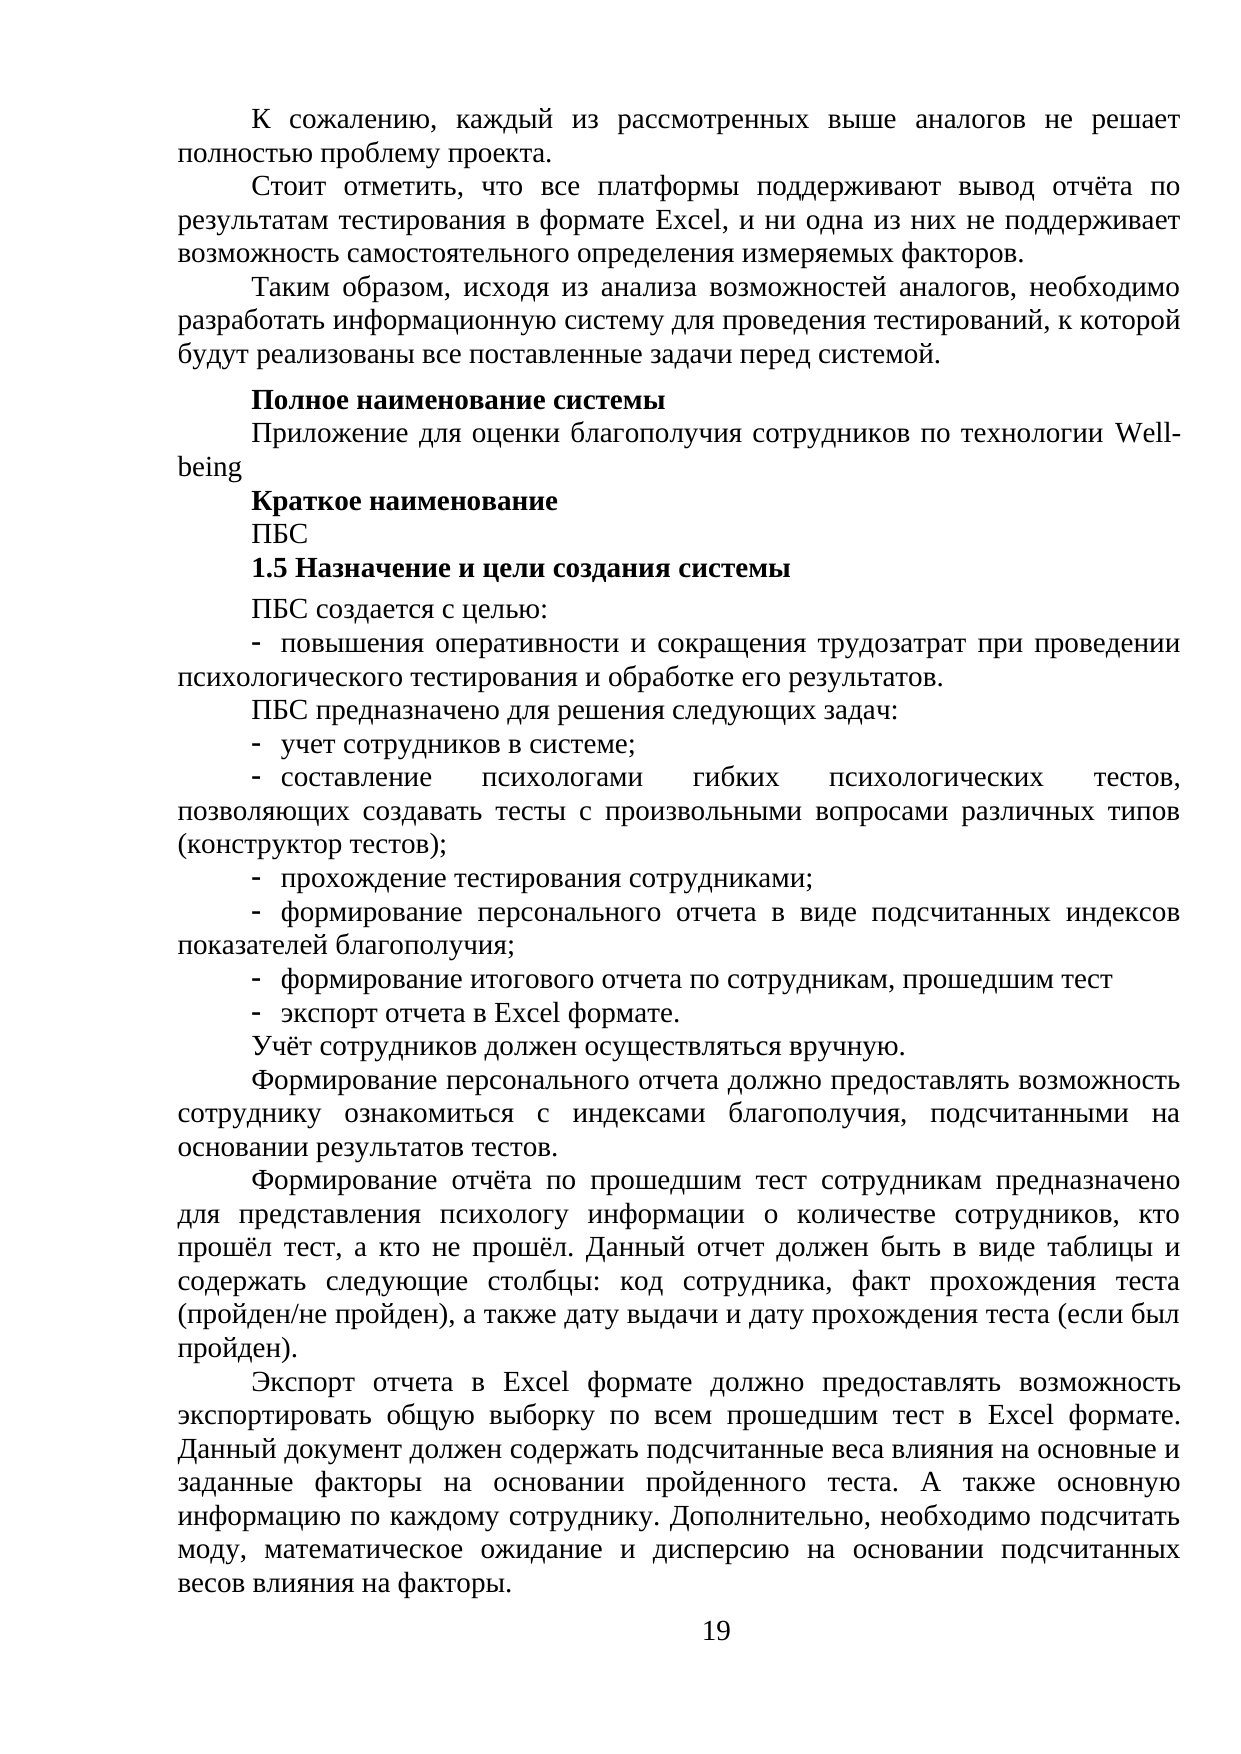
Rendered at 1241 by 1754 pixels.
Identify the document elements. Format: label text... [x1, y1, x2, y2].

text Таким образом, исходя из анализа возможностей аналогов, необходимо разработать информационную систему для проведения тестирований, к которой будут реализованы все поставленные задачи перед системой. [177, 269, 1181, 369]
list формирование итогового отчета по сотрудникам, прошедшим тест [177, 961, 1181, 995]
text Экспорт отчета в Excel формате должно предоставлять возможность экспортировать общую выборку по всем прошедшим тест в Excel формате. Данный документ должен содержать подсчитанные веса влияния на основные и заданные факторы на основании пройденного теста. А также основную информацию по каждому сотруднику. Дополнительно, необходимо подсчитать моду, математическое ожидание и дисперсию на основании подсчитанных весов влияния на факторы. [177, 1364, 1181, 1598]
list формирование персонального отчета в виде подсчитанных индексов показателей благополучия; [177, 894, 1181, 961]
text Формирование персонального отчета должно предоставлять возможность сотруднику ознакомиться с индексами благополучия, подсчитанными на основании результатов тестов. [177, 1062, 1181, 1162]
text ПБС [177, 516, 1181, 550]
list экспорт отчета в Excel формате. [177, 995, 1181, 1028]
list учет сотрудников в системе; [177, 726, 1181, 759]
text Формирование отчёта по прошедшим тест сотрудникам предназначено для представления психологу информации о количестве сотрудников, кто прошёл тест, а кто не прошёл. Данный отчет должен быть в виде таблицы и содержать следующие столбцы: код сотрудника, факт прохождения теста (пройден/не пройден), а также дату выдачи и дату прохождения теста (если был пройден). [177, 1162, 1181, 1364]
text Приложение для оценки благополучия сотрудников по технологии Well-being [177, 416, 1181, 483]
text Краткое наименование [177, 483, 1181, 516]
list составление психологами гибких психологических тестов, позволяющих создавать тесты с произвольными вопросами различных типов (конструктор тестов); [177, 759, 1181, 860]
text Стоит отметить, что все платформы поддерживают вывод отчёта по результатам тестирования в формате Excel, и ни одна из них не поддерживает возможность самостоятельного определения измеряемых факторов. [177, 168, 1181, 269]
text Учёт сотрудников должен осуществляться вручную. [177, 1028, 1181, 1062]
list повышения оперативности и сокращения трудозатрат при проведении психологического тестирования и обработке его результатов. [177, 625, 1181, 692]
text К сожалению, каждый из рассмотренных выше аналогов не решает полностью проблему проекта. [177, 101, 1181, 168]
text ПБС предназначено для решения следующих задач: [177, 692, 1181, 726]
subtitle 1.5 Назначение и цели создания системы [177, 550, 1181, 583]
text Полное наименование системы [177, 382, 1181, 416]
text ПБС создается с целью: [177, 592, 1181, 625]
list прохождение тестирования сотрудниками; [177, 860, 1181, 894]
